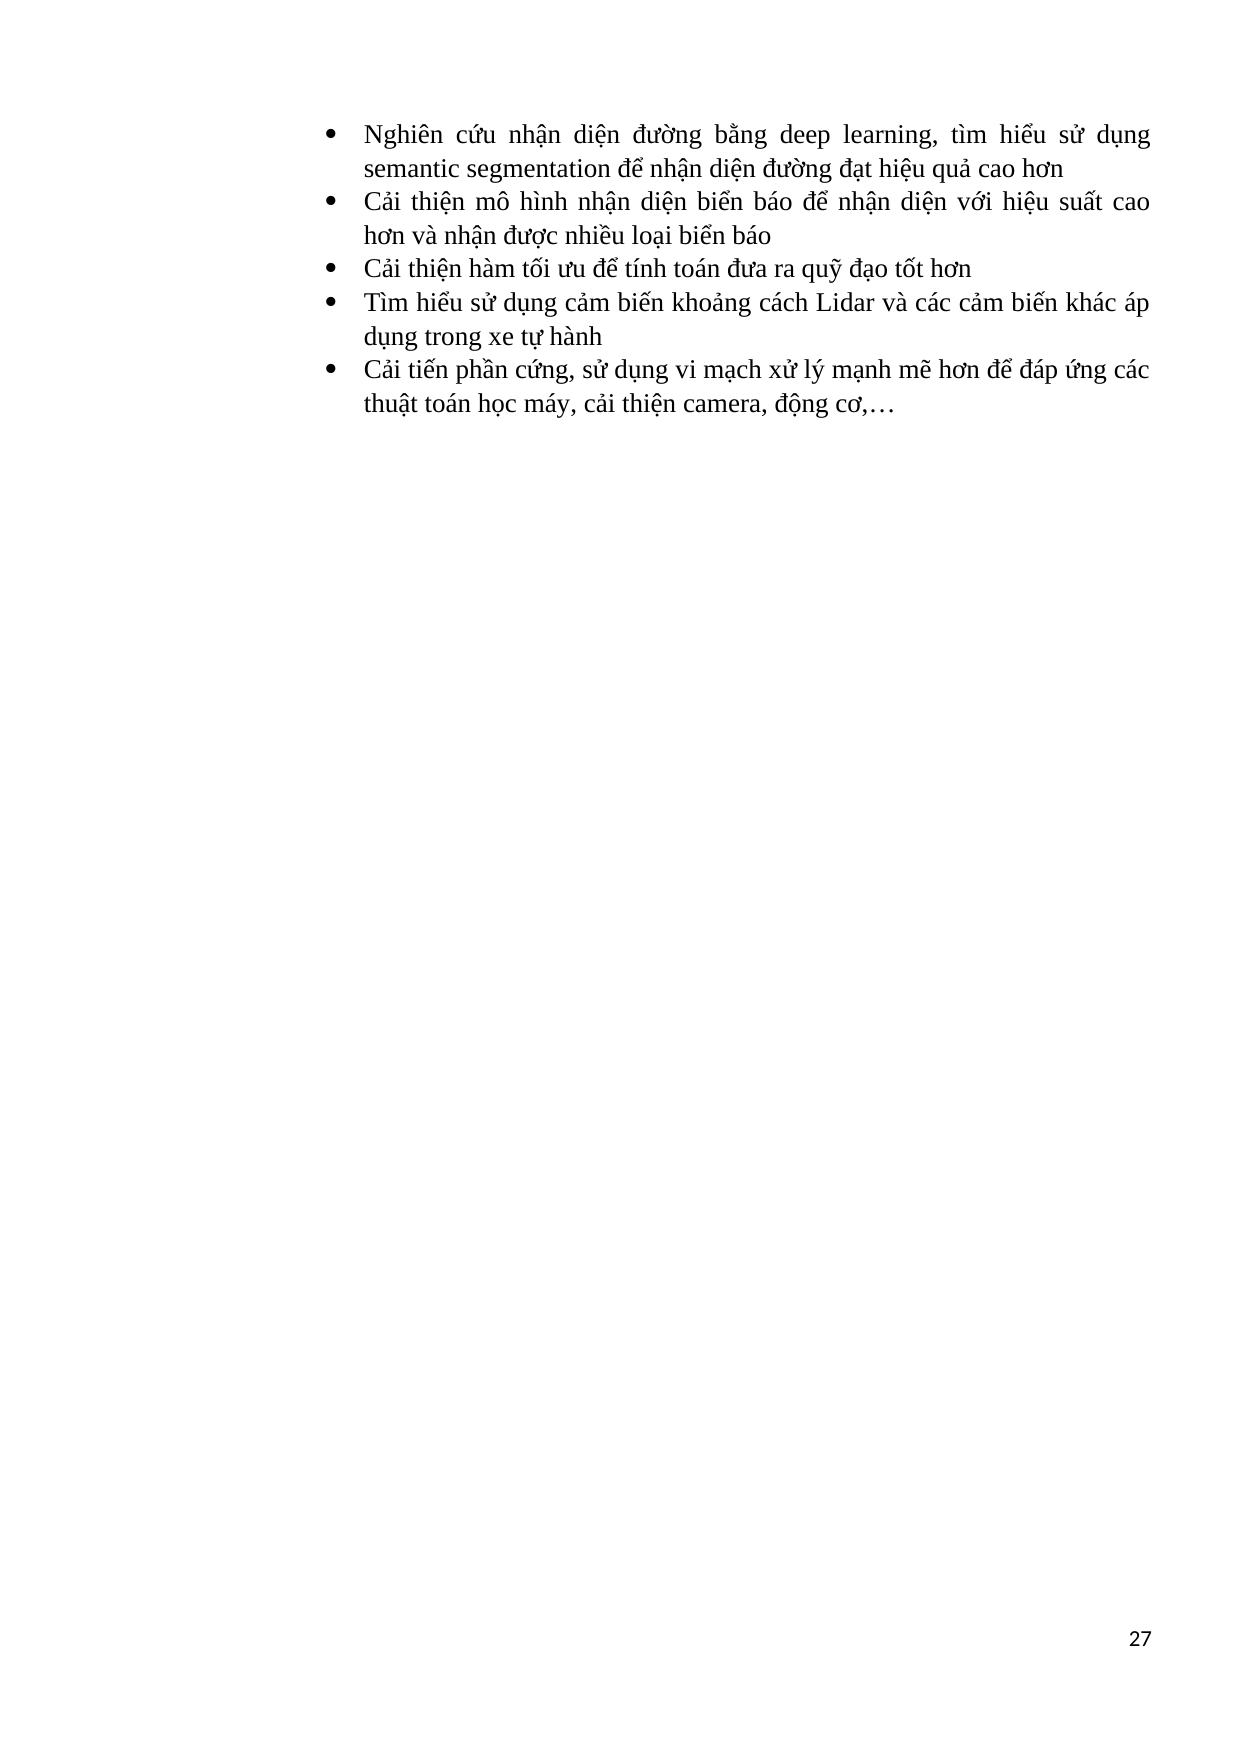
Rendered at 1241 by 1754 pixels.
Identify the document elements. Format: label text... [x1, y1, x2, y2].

list Nghiên cứu nhận diện đường bằng deep learning, tìm hiểu sử dụng semantic segmentation để nhận diện đường đạt hiệu quả cao hơn [326, 118, 1152, 183]
list Cải thiện mô hình nhận diện biển báo để nhận diện với hiệu suất cao hơn và nhận được nhiều loại biển báo [326, 185, 1152, 250]
list Cải thiện hàm tối ưu để tính toán đưa ra quỹ đạo tốt hơn [326, 252, 1152, 284]
list Cải tiến phần cứng, sử dụng vi mạch xử lý mạnh mẽ hơn để đáp ứng các thuật toán học máy, cải thiện camera, động cơ,… [326, 353, 1152, 418]
list Tìm hiểu sử dụng cảm biến khoảng cách Lidar và các cảm biến khác áp dụng trong xe tự hành [326, 286, 1152, 351]
